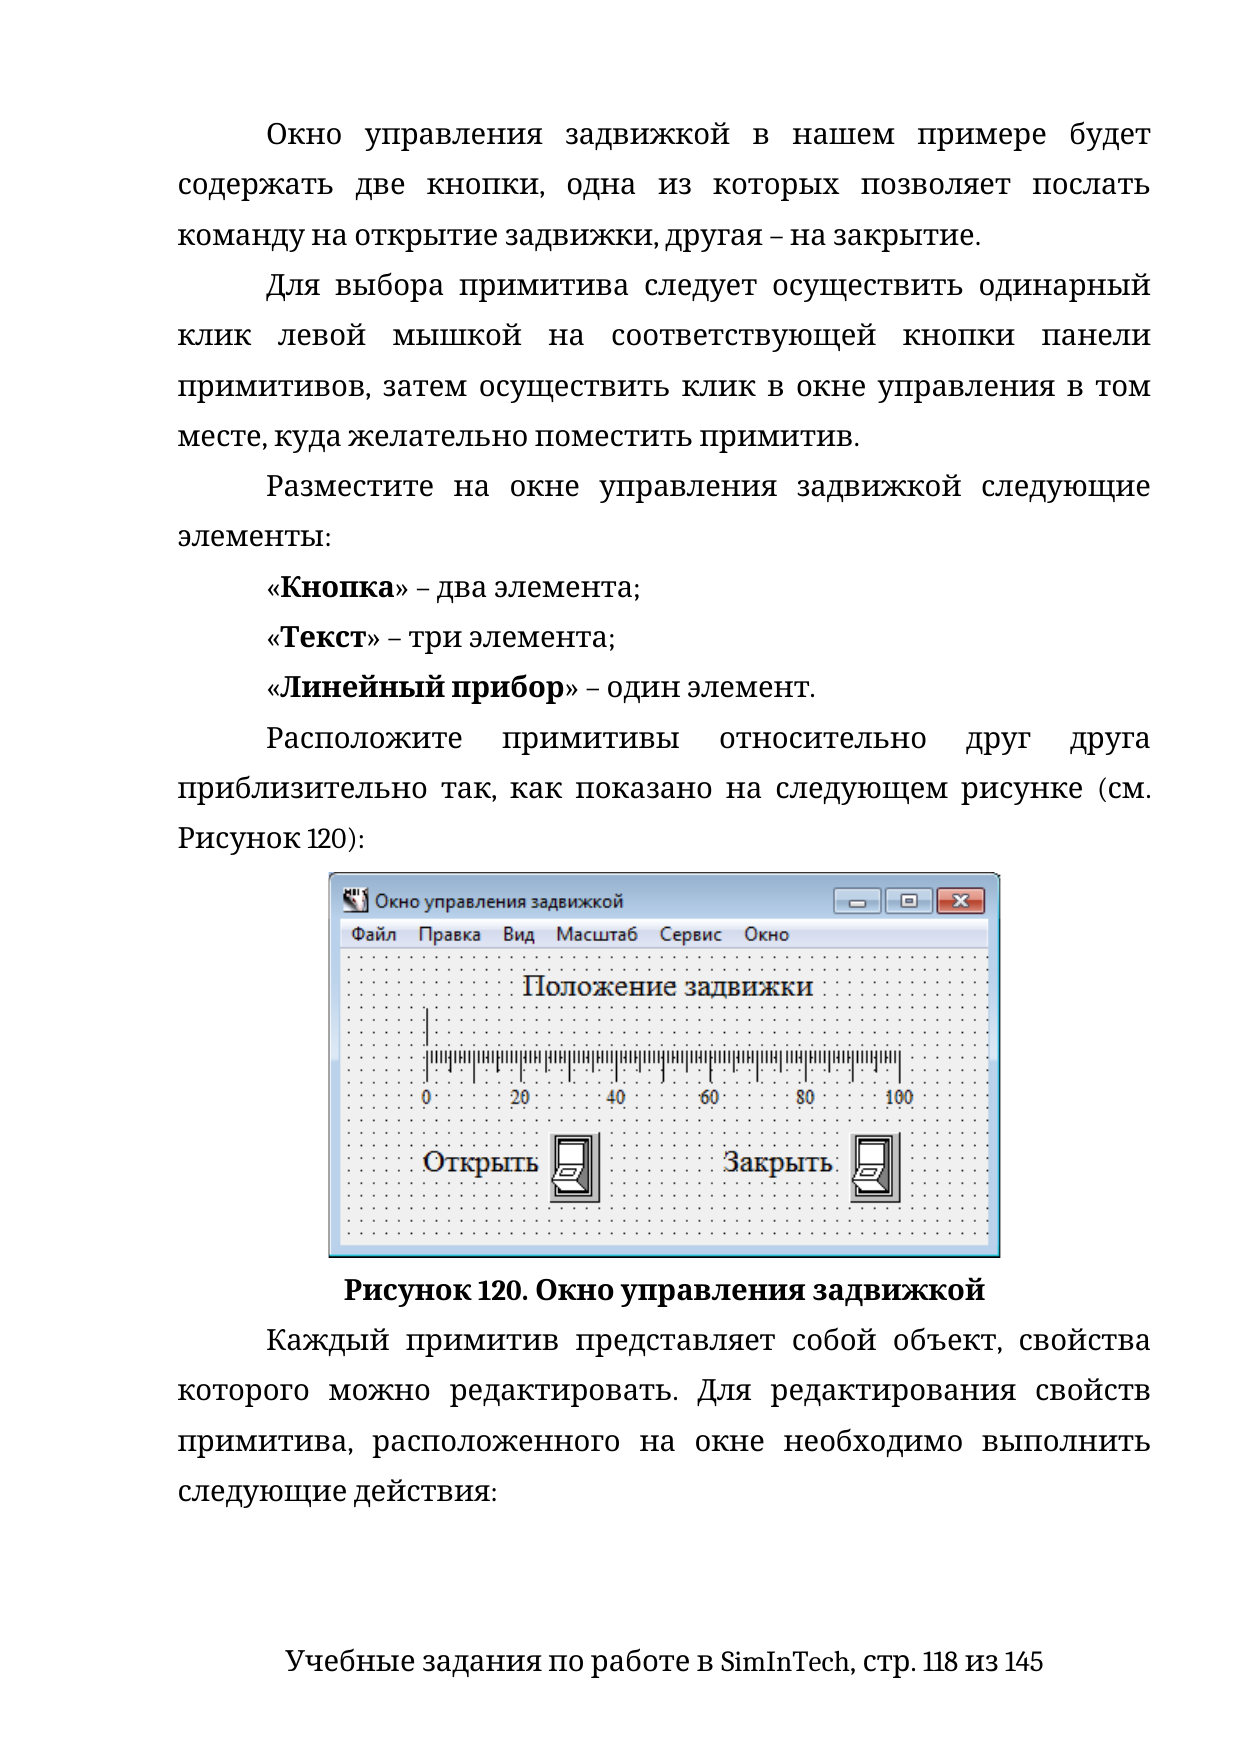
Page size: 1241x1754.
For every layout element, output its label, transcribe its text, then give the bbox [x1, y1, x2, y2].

text Разместите на окне управления задвижкой следующие элементы: [177, 470, 1152, 554]
text «Текст» – три элемента; [177, 621, 1152, 655]
picture [328, 872, 1001, 1258]
text Каждый примитив представляет собой объект, свойства которого можно редактировать. Для редактирования свойств примитива, расположенного на окне необходимо выполнить следующие действия: [177, 1324, 1152, 1509]
text «Линейный прибор» – один элемент. [177, 672, 1152, 705]
text Окно управления задвижкой в нашем примере будет содержать две кнопки, одна из которых позволяет послать команду на открытие задвижки, другая – на закрытие. [177, 118, 1152, 252]
text «Кнопка» – два элемента; [177, 571, 1152, 604]
text Для выбора примитива следует осуществить одинарный клик левой мышкой на соответствующей кнопки панели примитивов, затем осуществить клик в окне управления в том месте, куда желательно поместить примитив. [177, 269, 1152, 453]
